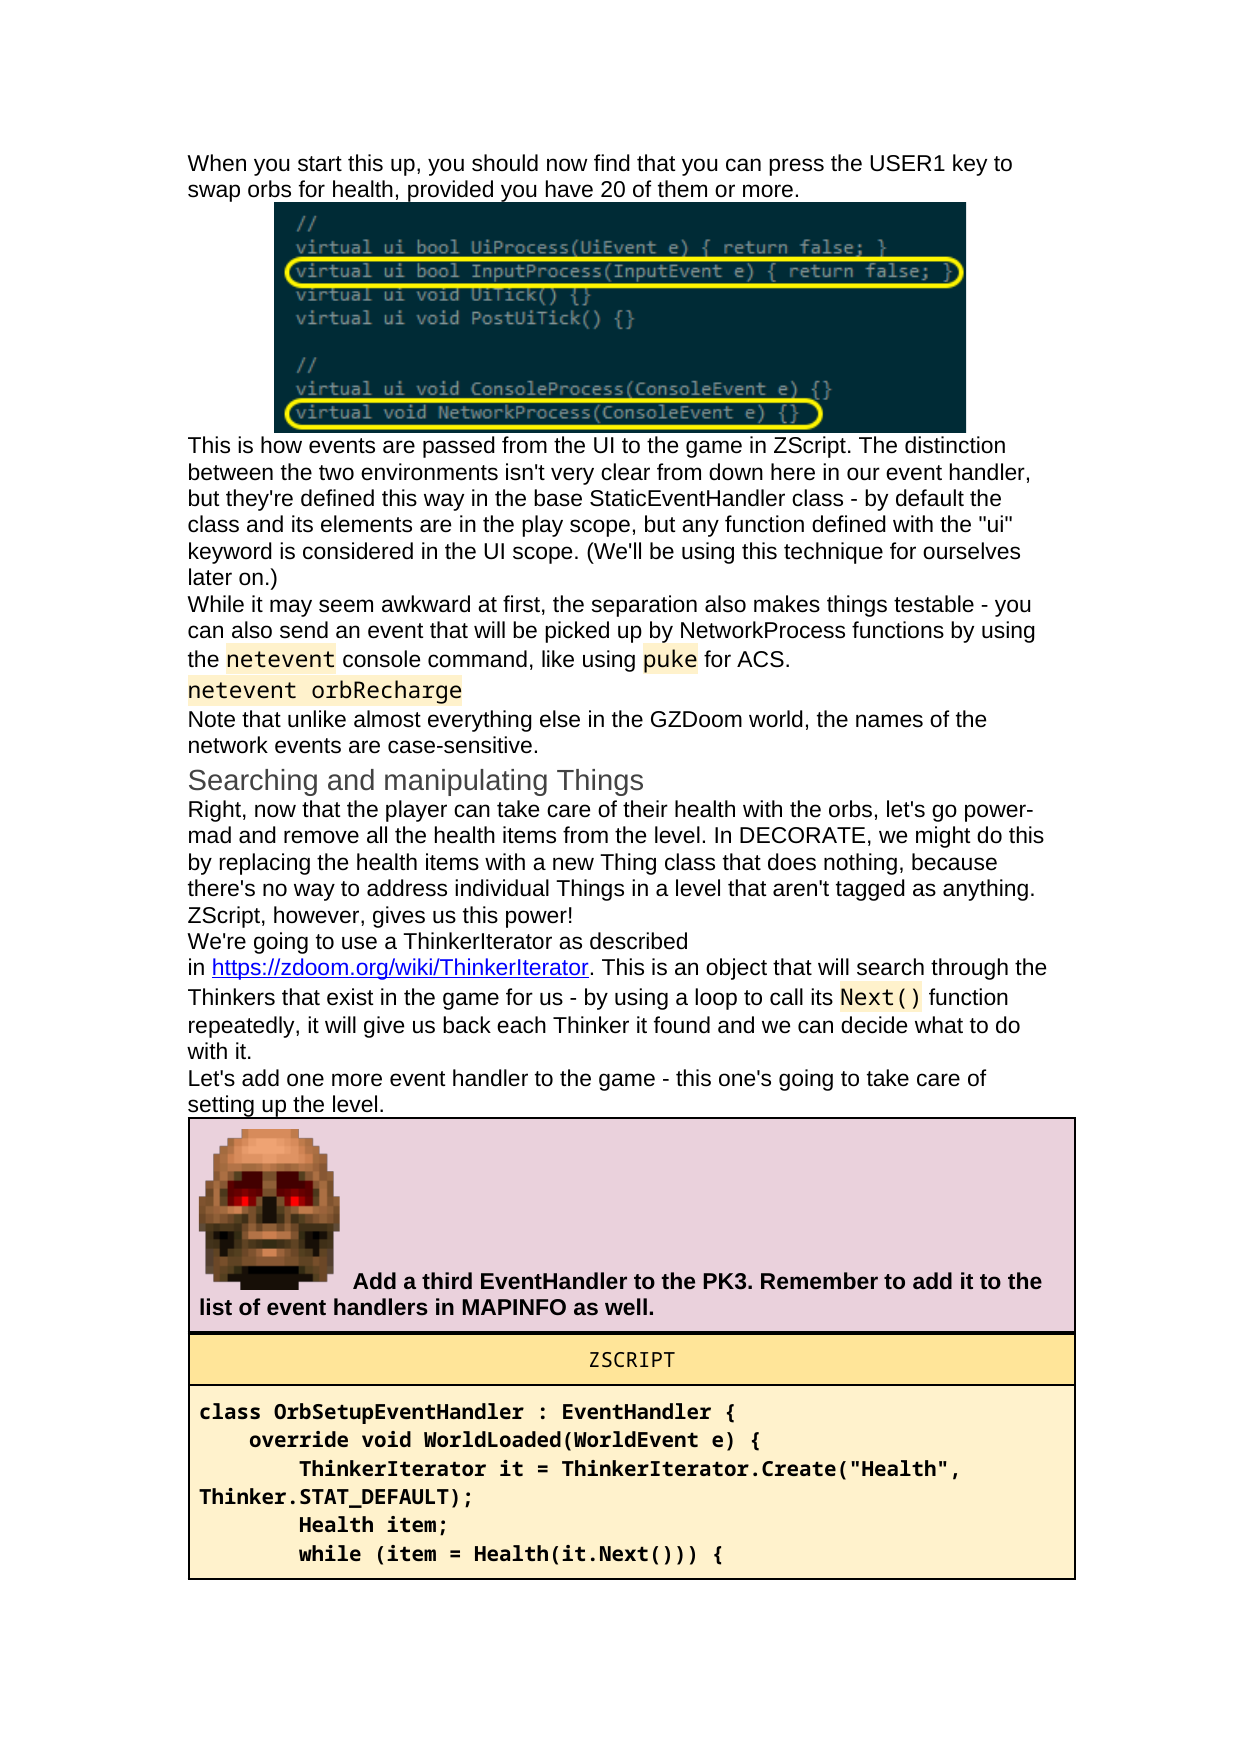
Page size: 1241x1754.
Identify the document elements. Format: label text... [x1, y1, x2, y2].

picture [298, 358, 305, 373]
picture [582, 241, 591, 253]
picture [647, 386, 677, 395]
picture [364, 240, 372, 253]
picture [340, 310, 372, 324]
text This is how events are passed from the UI to the game in ZScript. The distinction between the two environments isn't very clear from down here in our event handler, but they're defined this way in the base StaticEventHandler class - by default the class and its elements are in the play scope, but any function defined with the "ui" keyword is considered in the UI scope. (We'll be using this technique for ourselves later on.) [187, 432, 1053, 591]
picture [309, 358, 316, 373]
picture [297, 386, 306, 395]
picture [538, 383, 569, 395]
picture [747, 241, 755, 253]
picture [592, 386, 611, 395]
picture [296, 244, 306, 253]
picture [735, 386, 755, 395]
picture [702, 386, 711, 395]
picture [550, 310, 558, 324]
picture [384, 292, 394, 300]
picture [319, 292, 328, 300]
picture [757, 383, 766, 395]
picture [440, 381, 448, 395]
picture [384, 310, 405, 324]
table_header ZSCRIPT [190, 1335, 1074, 1384]
picture [507, 292, 513, 300]
picture [319, 312, 339, 324]
picture [583, 311, 589, 329]
picture [528, 381, 536, 395]
picture [417, 315, 438, 324]
picture [516, 292, 524, 300]
text Right, now that the player can take care of their health with the orbs, let's go power-mad and remove all the health items from the level. In DECORATE, we might do this by replacing the health items with a new Thing class that does nothing, because there's no way to address individual Things in a level that aren't tagged as anything. ZScript, however, gives us this power! [187, 796, 1053, 928]
picture [310, 292, 316, 300]
picture [285, 381, 823, 429]
picture [485, 292, 492, 300]
picture [844, 244, 854, 253]
picture [397, 292, 404, 300]
text Note that unlike almost everything else in the GZDoom world, the names of the network events are case-sensitive. [187, 706, 1053, 758]
picture [298, 216, 306, 231]
picture [628, 310, 634, 329]
picture [198, 1129, 340, 1290]
picture [472, 383, 481, 395]
picture [319, 244, 328, 253]
picture [309, 310, 317, 324]
text When you start this up, you should now find that you can press the USER1 key to swap orbs for health, provided you have 20 of them or more. [187, 150, 1053, 203]
table_header Add a third EventHandler to the PK3. Remember to add it to the list of event handlers in MAPINFO as well. [190, 1119, 1074, 1331]
picture [570, 386, 591, 395]
picture [756, 244, 788, 253]
picture [528, 310, 536, 324]
picture [725, 244, 733, 253]
picture [473, 241, 481, 253]
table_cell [190, 1386, 1074, 1578]
picture [484, 240, 503, 253]
picture [309, 381, 317, 395]
picture [483, 386, 503, 395]
picture [692, 381, 700, 395]
picture [824, 240, 832, 253]
picture [450, 381, 460, 395]
picture [595, 311, 600, 329]
picture [309, 240, 317, 253]
picture [331, 241, 339, 253]
picture [735, 244, 744, 253]
picture [779, 386, 788, 395]
picture [297, 315, 306, 324]
picture [506, 386, 525, 395]
picture [616, 310, 622, 329]
picture [364, 381, 372, 395]
picture [312, 216, 317, 225]
picture [417, 386, 427, 395]
picture [397, 381, 404, 395]
picture [802, 240, 810, 253]
picture [440, 310, 448, 324]
picture [714, 383, 733, 395]
picture [648, 241, 656, 253]
picture [670, 386, 690, 395]
picture [614, 244, 646, 253]
picture [517, 312, 525, 324]
picture [417, 240, 449, 253]
subtitle Searching and manipulating Things [187, 763, 1053, 796]
picture [669, 244, 679, 253]
picture [319, 383, 361, 395]
picture [636, 383, 645, 395]
picture [538, 244, 547, 253]
text While it may seem awkward at first, the separation also makes things testable - you can also send an event that will be picked up by NetworkProcess functions by using the netevent console command, like using puke for ACS. [187, 591, 1053, 674]
picture [472, 312, 492, 324]
picture [505, 312, 514, 324]
picture [340, 244, 361, 253]
picture [285, 240, 963, 305]
picture [384, 386, 394, 395]
picture [451, 240, 459, 253]
picture [296, 292, 306, 300]
picture [515, 244, 536, 253]
picture [384, 245, 394, 253]
picture [417, 292, 438, 300]
text netevent orbRecharge [187, 674, 1053, 706]
picture [397, 240, 404, 253]
text We're going to use a ThinkerIterator as described in https://zdoom.org/wiki/ThinkerIterator. This is an object that will search through the Thinkers that exist in the game for us - by using a loop to call its Next() function repeatedly, it will give us back each Thinker it found and we can decide what to do with it. [187, 928, 1053, 1064]
picture [559, 310, 580, 324]
picture [538, 312, 547, 324]
picture [811, 244, 821, 253]
text Let's add one more event handler to the game - this one's going to take care of setting up the level. [187, 1064, 1053, 1117]
picture [428, 386, 438, 395]
picture [824, 381, 832, 399]
picture [594, 240, 612, 253]
picture [450, 311, 460, 324]
picture [506, 244, 514, 253]
